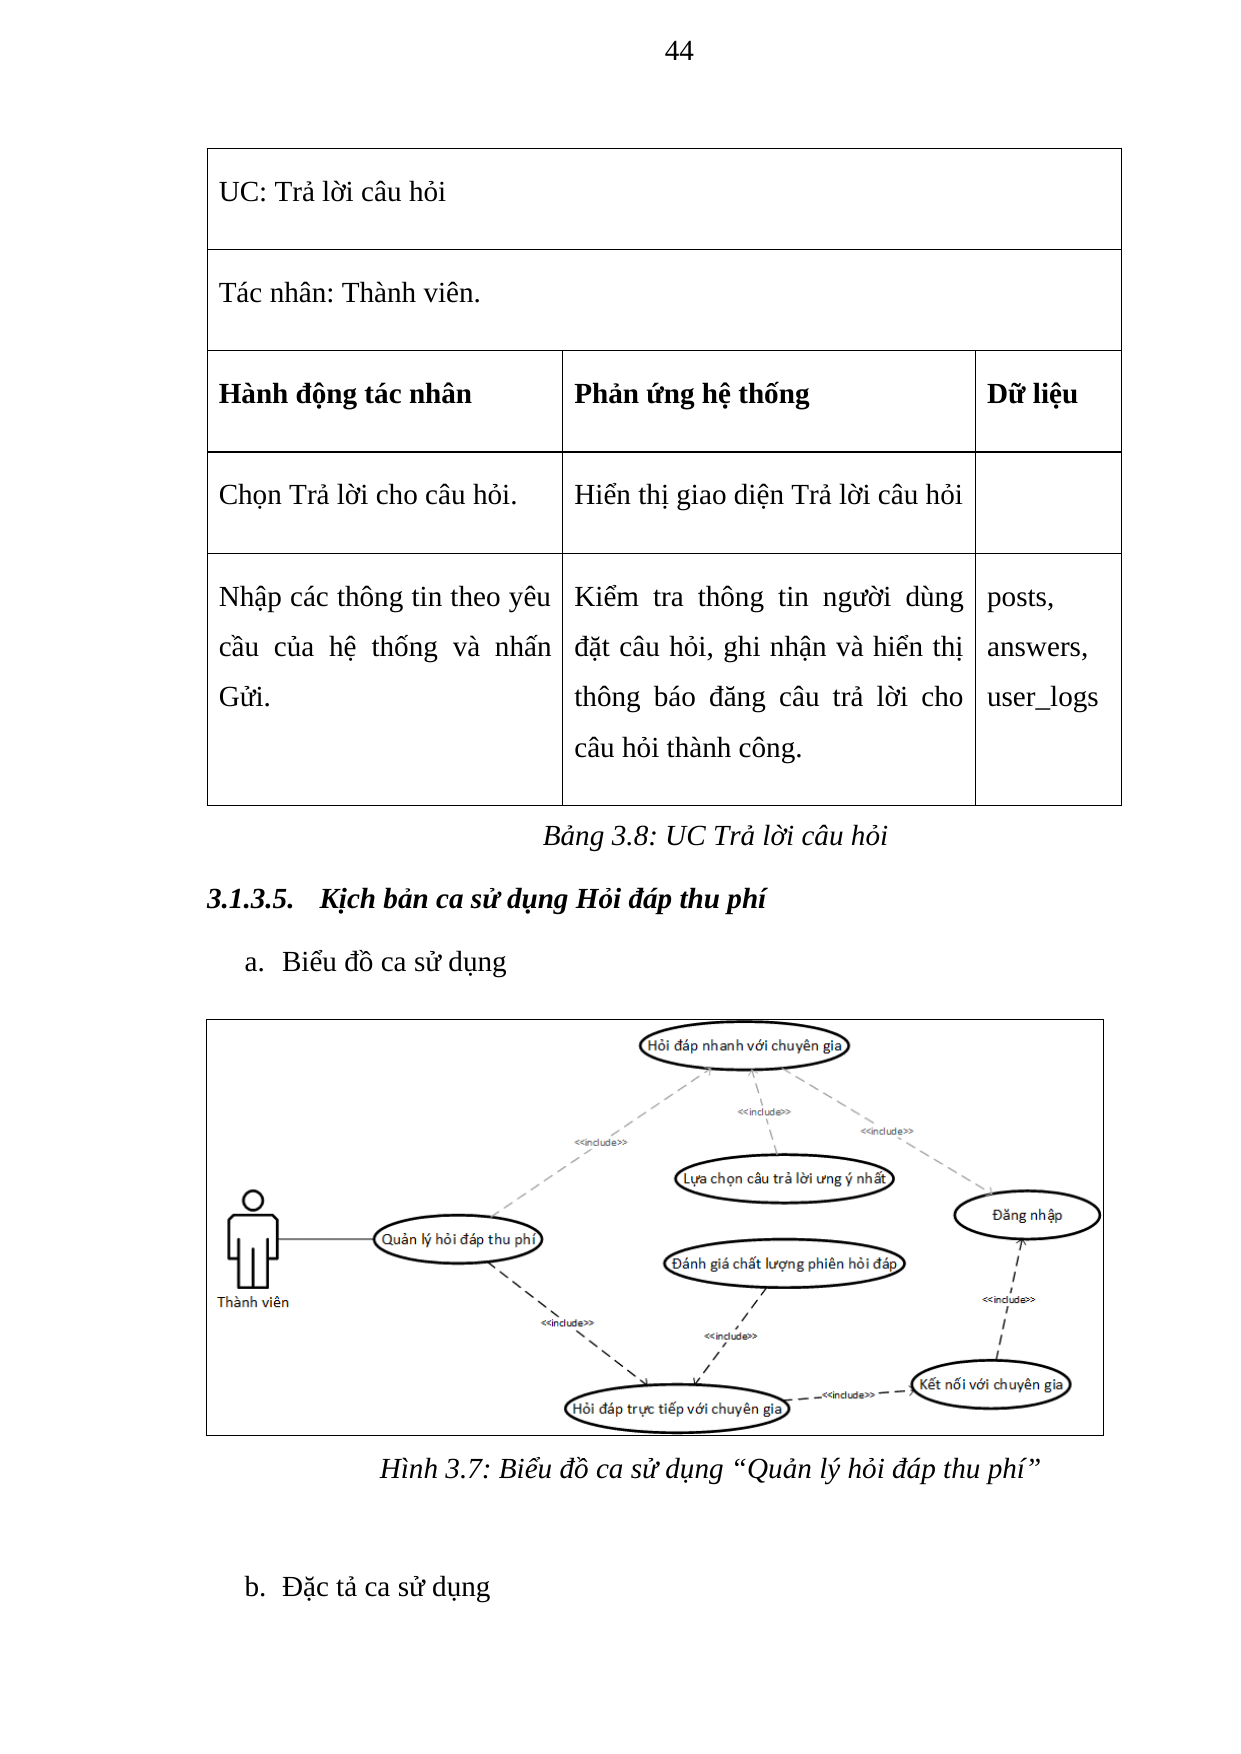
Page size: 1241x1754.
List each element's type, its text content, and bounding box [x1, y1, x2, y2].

picture [207, 1020, 1103, 1435]
table_cell Dữ liệu [976, 351, 1121, 451]
table_cell Nhập các thông tin theo yêu cầu của hệ thống và nhấn Gửi. [208, 554, 562, 805]
table_cell Phản ứng hệ thống [563, 351, 975, 451]
table_cell Tác nhân: Thành viên. [208, 250, 1121, 350]
subtitle Kịch bản ca sử dụng Hỏi đáp thu phí [207, 881, 1152, 915]
list Đặc tả ca sử dụng [244, 1477, 1152, 1603]
table_cell [976, 453, 1121, 553]
table_cell Hành động tác nhân [208, 351, 562, 451]
table_cell Chọn Trả lời cho câu hỏi. [208, 453, 562, 553]
table_cell posts, answers, user_logs [976, 554, 1121, 805]
table_cell Kiểm tra thông tin người dùng đặt câu hỏi, ghi nhận và hiển thị thông báo đăng câu trả lời cho câu hỏi thành công. [563, 554, 975, 805]
list Biểu đồ ca sử dụng [244, 944, 1152, 978]
table_header UC: Trả lời câu hỏi [208, 149, 1121, 249]
table_cell Hiển thị giao diện Trả lời câu hỏi [563, 453, 975, 553]
